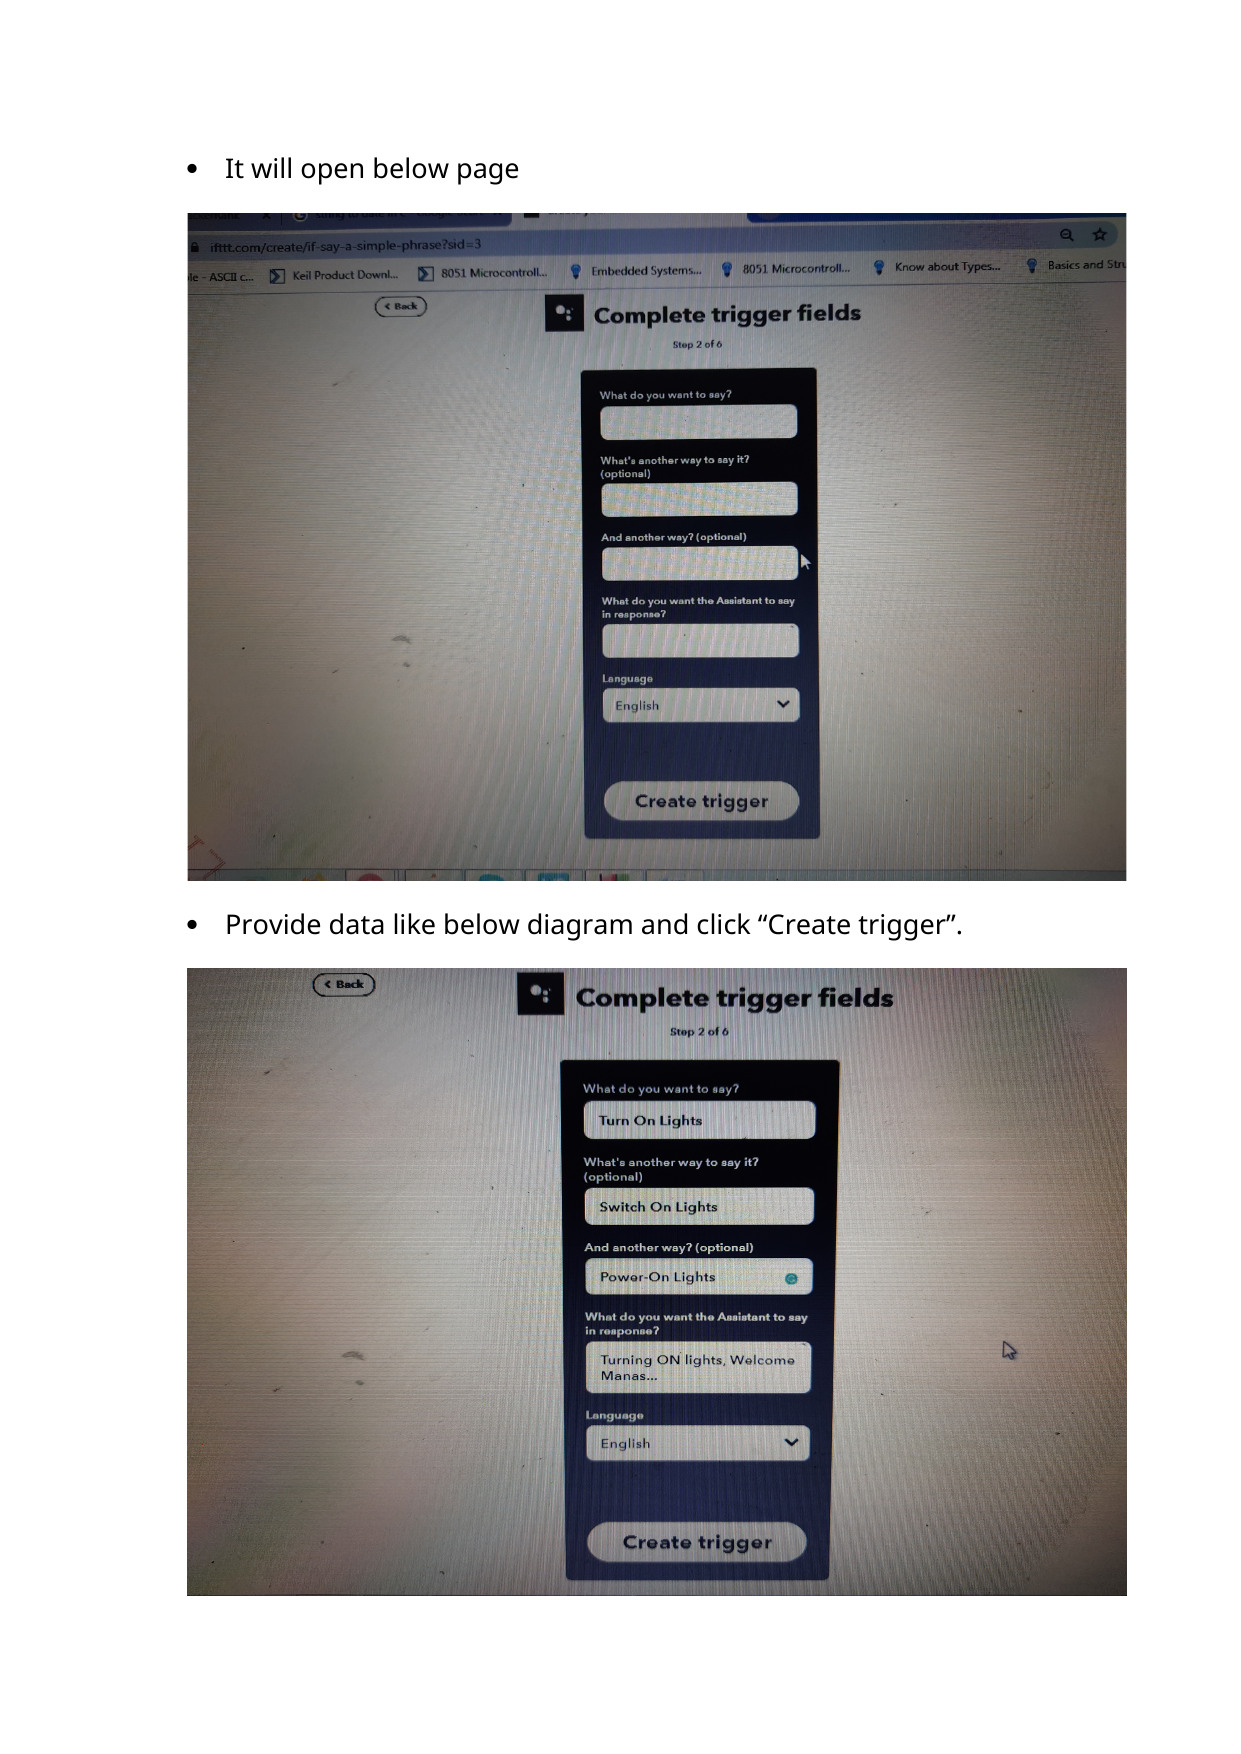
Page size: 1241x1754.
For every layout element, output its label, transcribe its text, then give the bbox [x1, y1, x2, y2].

list Provide data like below diagram and click “Create trigger”. [187, 905, 1090, 942]
picture [187, 213, 1127, 881]
picture [187, 968, 1127, 1596]
list It will open below page [187, 150, 1090, 187]
